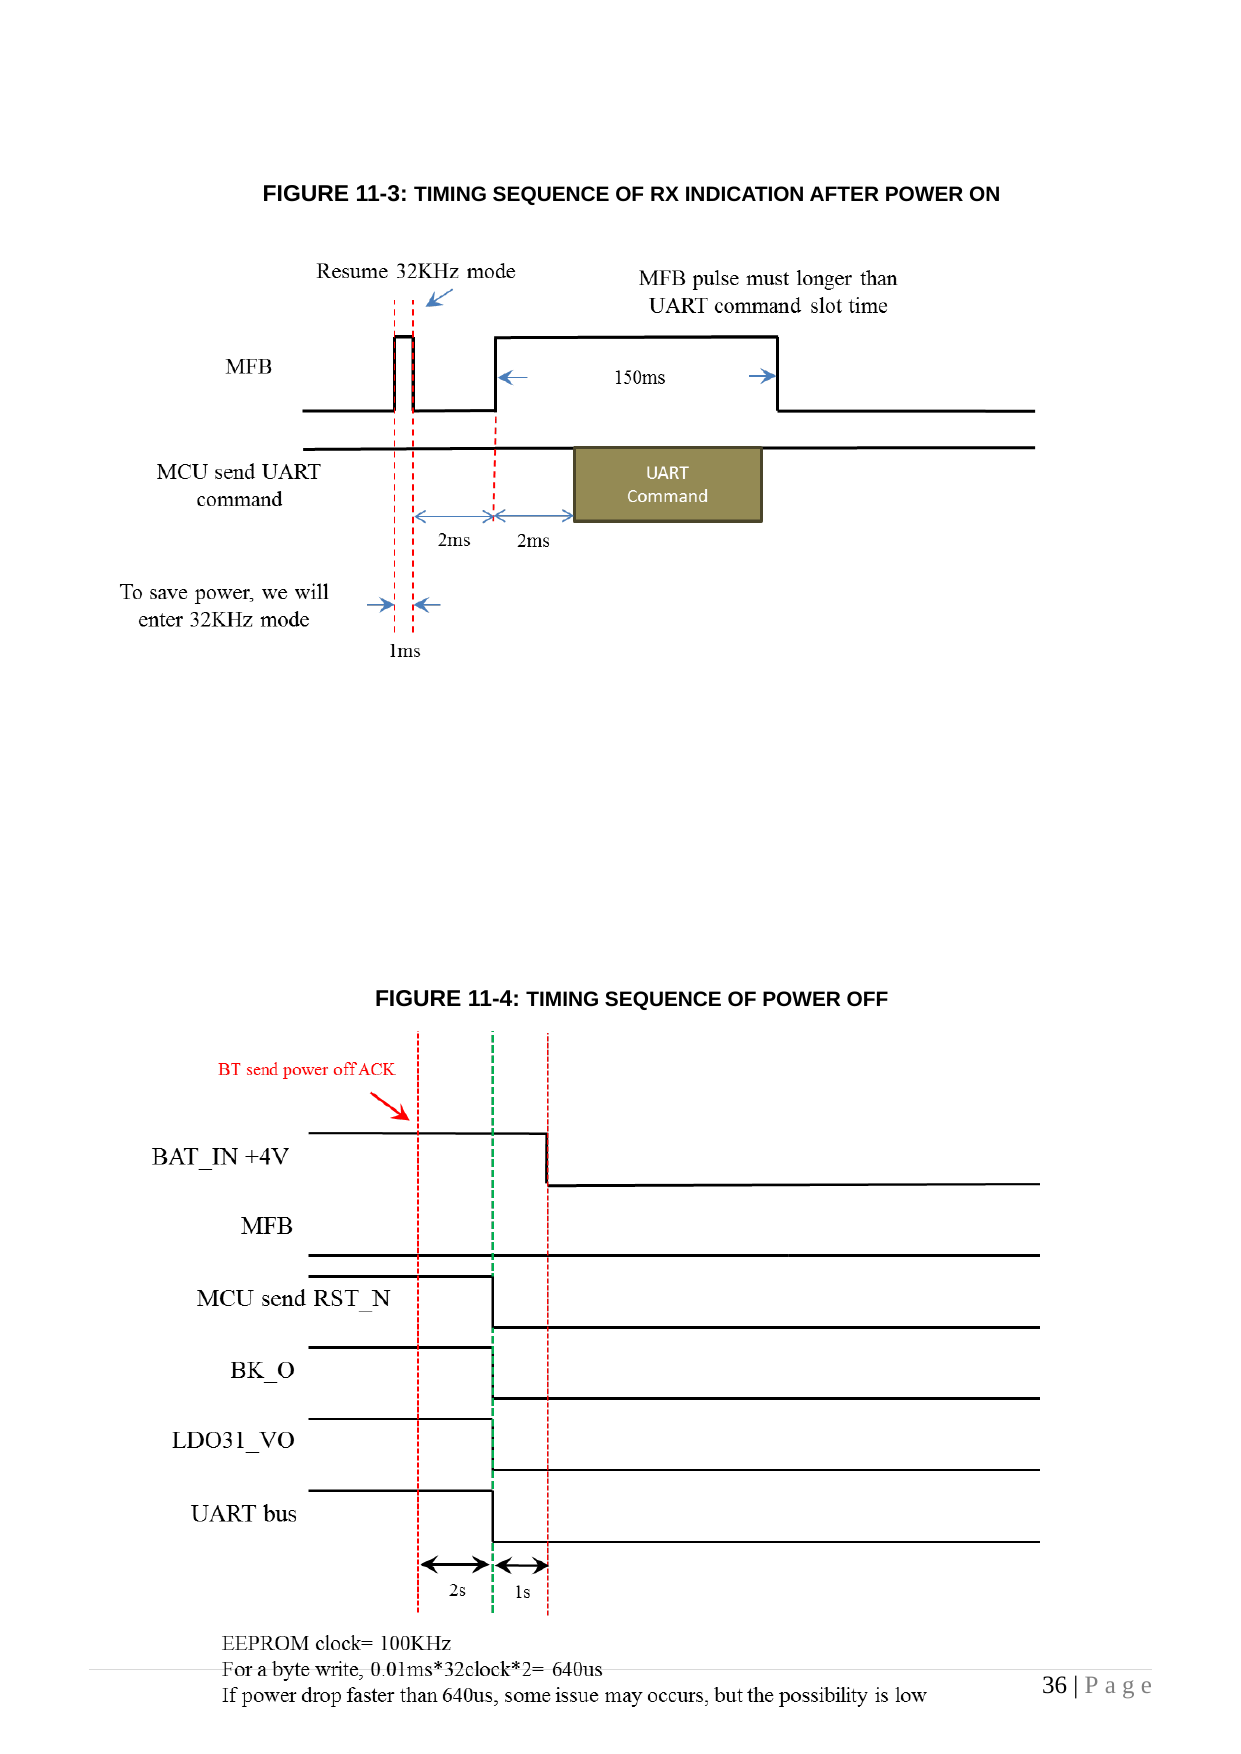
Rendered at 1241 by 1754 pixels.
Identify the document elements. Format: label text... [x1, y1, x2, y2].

text FIGURE 11-4: TIMING SEQUENCE OF POWER OFF [89, 979, 1152, 1017]
picture [108, 255, 1035, 662]
text FIGURE 11-3: TIMING SEQUENCE OF RX INDICATION AFTER POWER ON [89, 174, 1152, 212]
picture [144, 1031, 1039, 1709]
